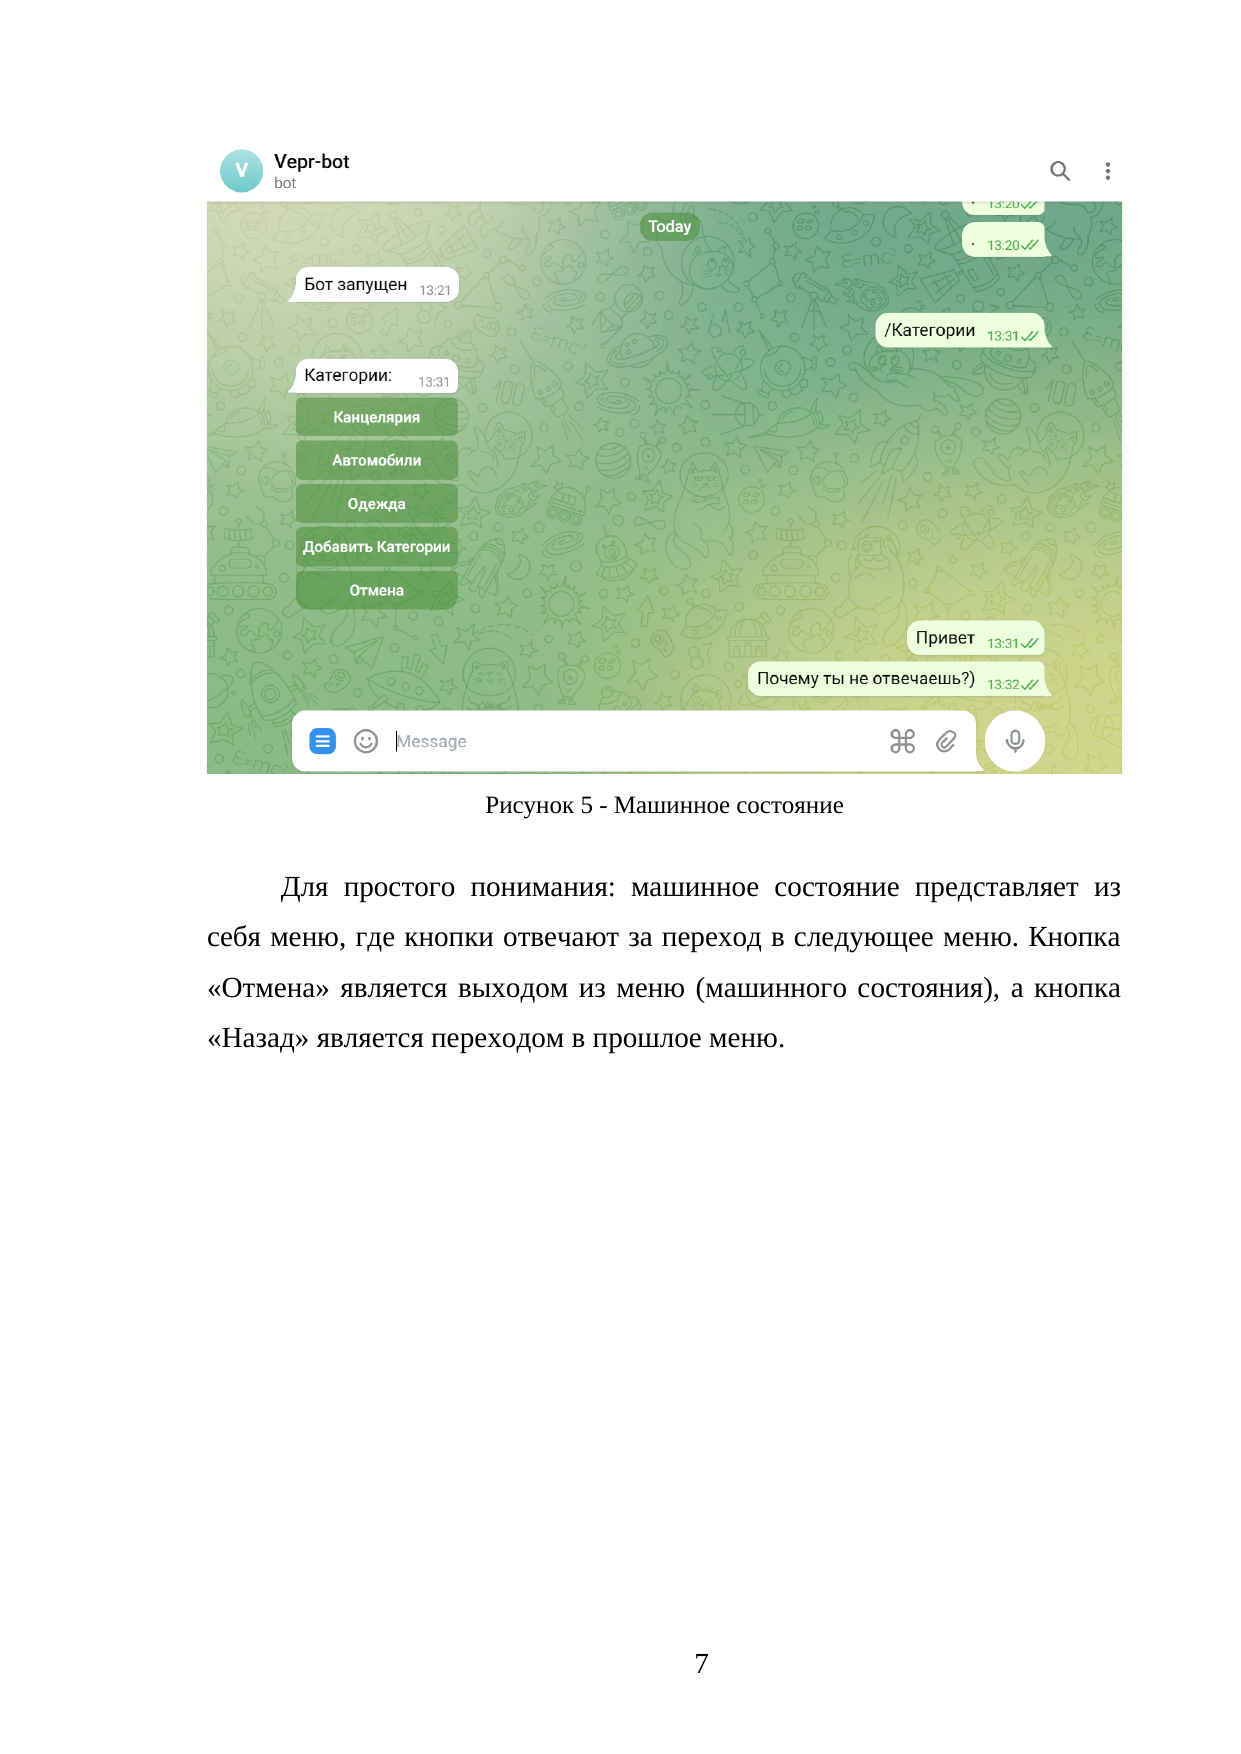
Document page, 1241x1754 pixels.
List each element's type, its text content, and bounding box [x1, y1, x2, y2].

text Рисунок 5 - Машинное состояние [207, 790, 1122, 819]
text Для простого понимания: машинное состояние представляет из себя меню, где кнопки отвечают за переход в следующее меню. Кнопка «Отмена» является выходом из меню (машинного состояния), а кнопка «Назад» является переходом в прошлое меню. [207, 869, 1122, 1054]
picture [206, 147, 1123, 774]
